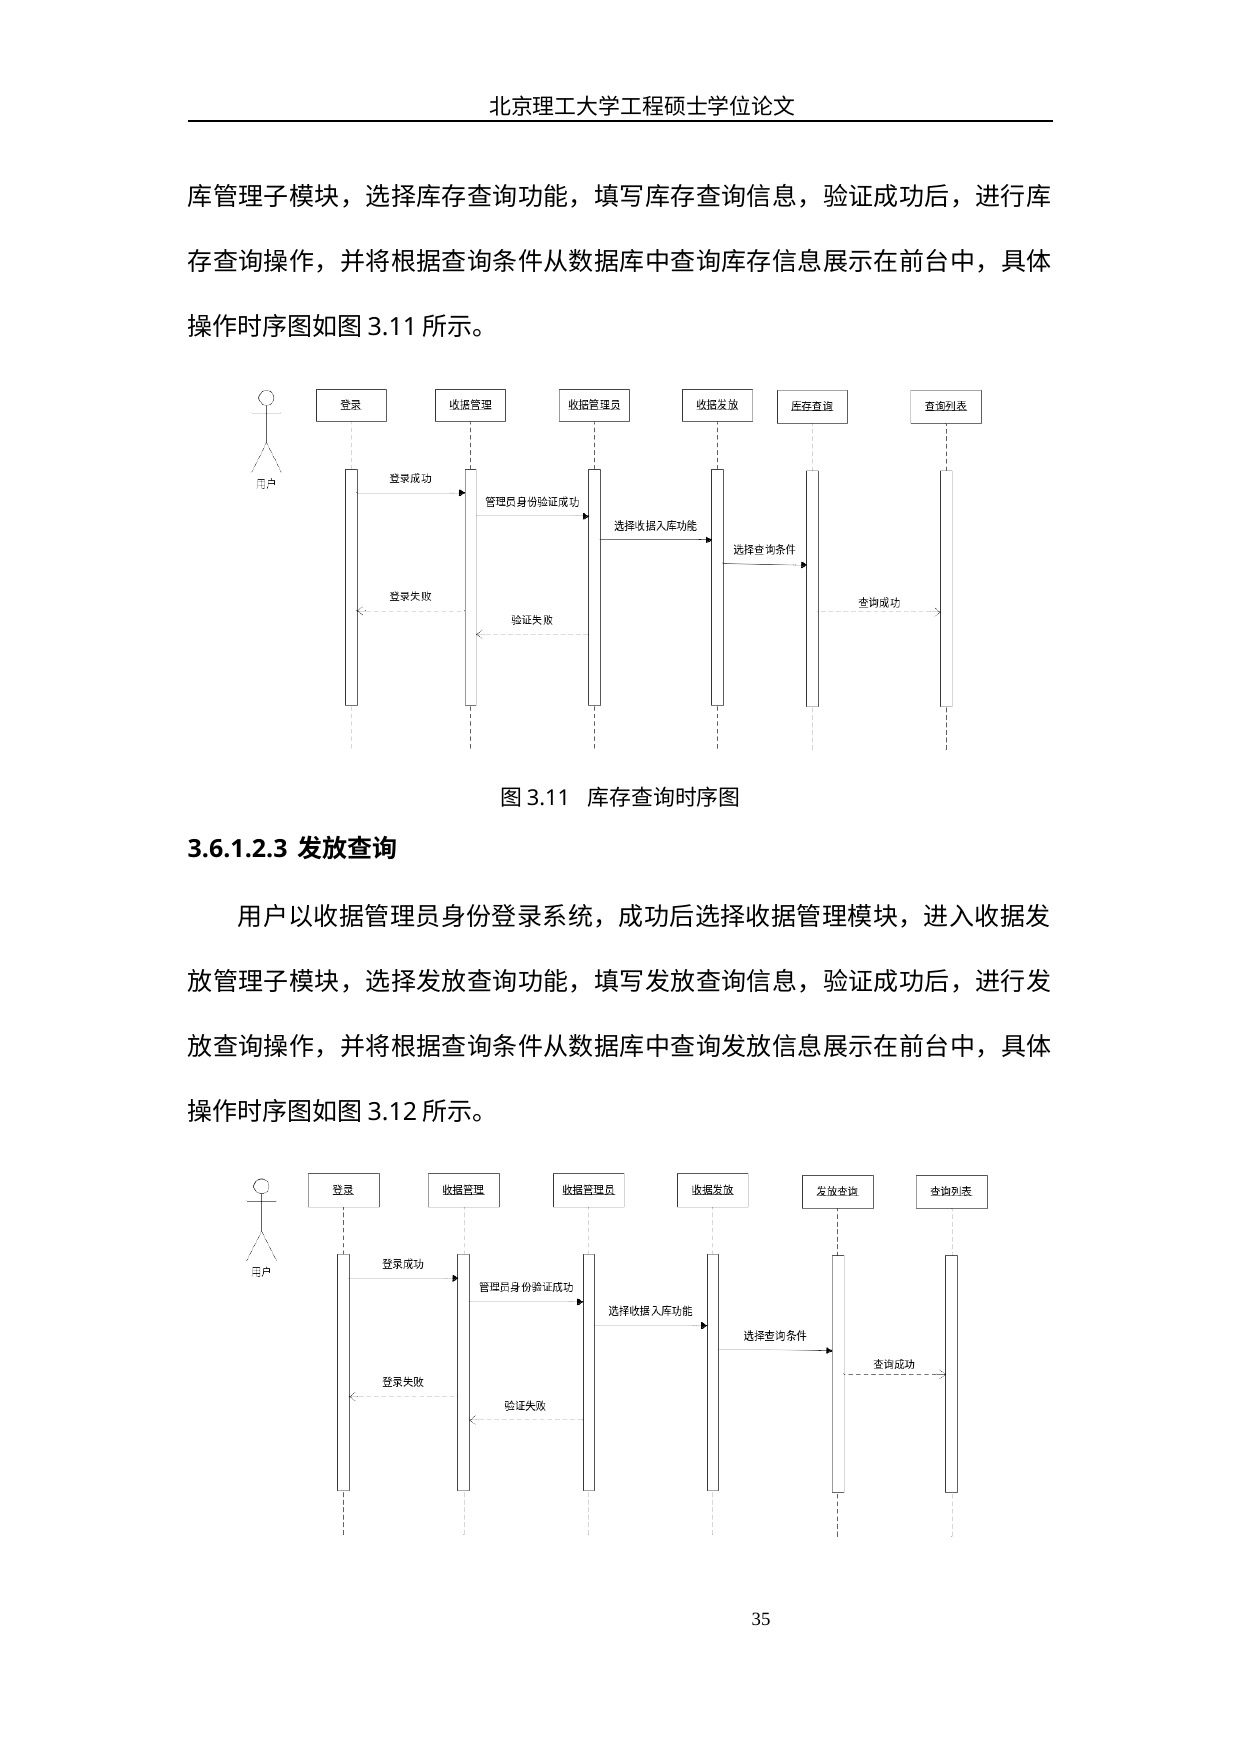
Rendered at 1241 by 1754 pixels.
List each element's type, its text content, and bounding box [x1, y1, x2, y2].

text 用户以收据管理员身份登录系统，成功后选择收据管理模块，进入收据发放管理子模块，选择发放查询功能，填写发放查询信息，验证成功后，进行发放查询操作，并将根据查询条件从数据库中查询发放信息展示在前台中，具体操作时序图如图3.12所示。 [187, 882, 1053, 1142]
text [187, 162, 1053, 357]
list 库存查询时序图 [187, 779, 1053, 812]
subtitle 发放查询 [187, 814, 1053, 879]
